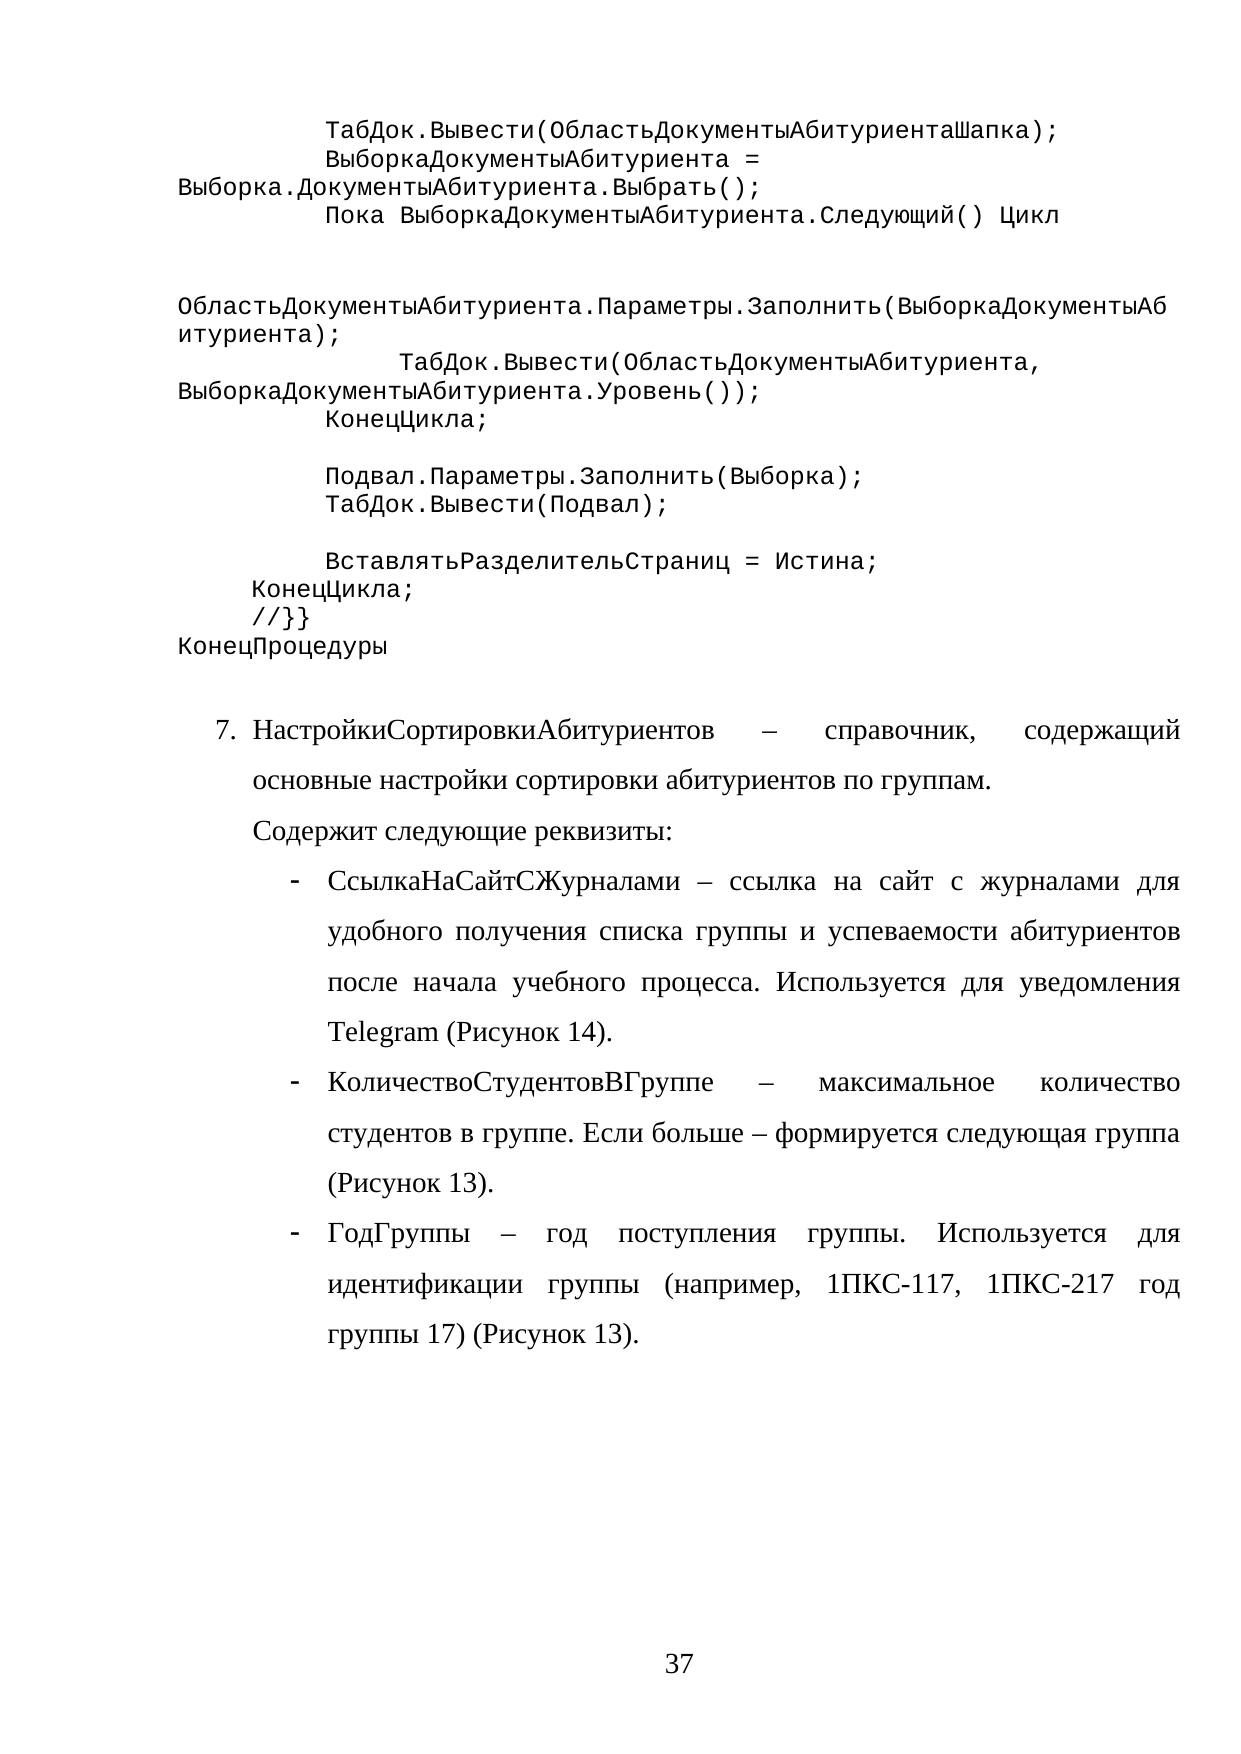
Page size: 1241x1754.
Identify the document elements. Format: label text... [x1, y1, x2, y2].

text ТабДок.Вывести(ОбластьДокументыАбитуриента, ВыборкаДокументыАбитуриента.Уровень()); [177, 350, 1181, 407]
text КонецЦикла; [177, 577, 1181, 605]
list НастройкиСортировкиАбитуриентов – справочник, содержащий основные настройки сортировки абитуриентов по группам. [215, 712, 1181, 796]
list ГодГруппы – год поступления группы. Используется для идентификации группы (например, 1ПКС-117, 1ПКС-217 год группы 17) (Рисунок 13). [290, 1215, 1181, 1349]
list СсылкаНаСайтСЖурналами – ссылка на сайт с журналами для удобного получения списка группы и успеваемости абитуриентов после начала учебного процесса. Используется для уведомления Telegram (Рисунок 14). [290, 863, 1181, 1047]
list КоличествоСтудентовВГруппе – максимальное количество студентов в группе. Если больше – формируется следующая группа (Рисунок 13). [290, 1064, 1181, 1198]
text КонецЦикла; [177, 407, 1181, 435]
text ТабДок.Вывести(ОбластьДокументыАбитуриентаШапка); [177, 118, 1181, 146]
text ТабДок.Вывести(Подвал); [177, 492, 1181, 520]
text Подвал.Параметры.Заполнить(Выборка); [177, 463, 1181, 492]
text ВставлятьРазделительСтраниц = Истина; [177, 548, 1181, 577]
text ОбластьДокументыАбитуриента.Параметры.Заполнить(ВыборкаДокументыАбитуриента); [177, 231, 1181, 350]
text КонецПроцедуры [177, 633, 1181, 662]
text ВыборкаДокументыАбитуриента = Выборка.ДокументыАбитуриента.Выбрать(); [177, 146, 1181, 203]
text //}} [177, 605, 1181, 633]
list Содержит следующие реквизиты: [252, 813, 1181, 846]
text Пока ВыборкаДокументыАбитуриента.Следующий() Цикл [177, 203, 1181, 231]
